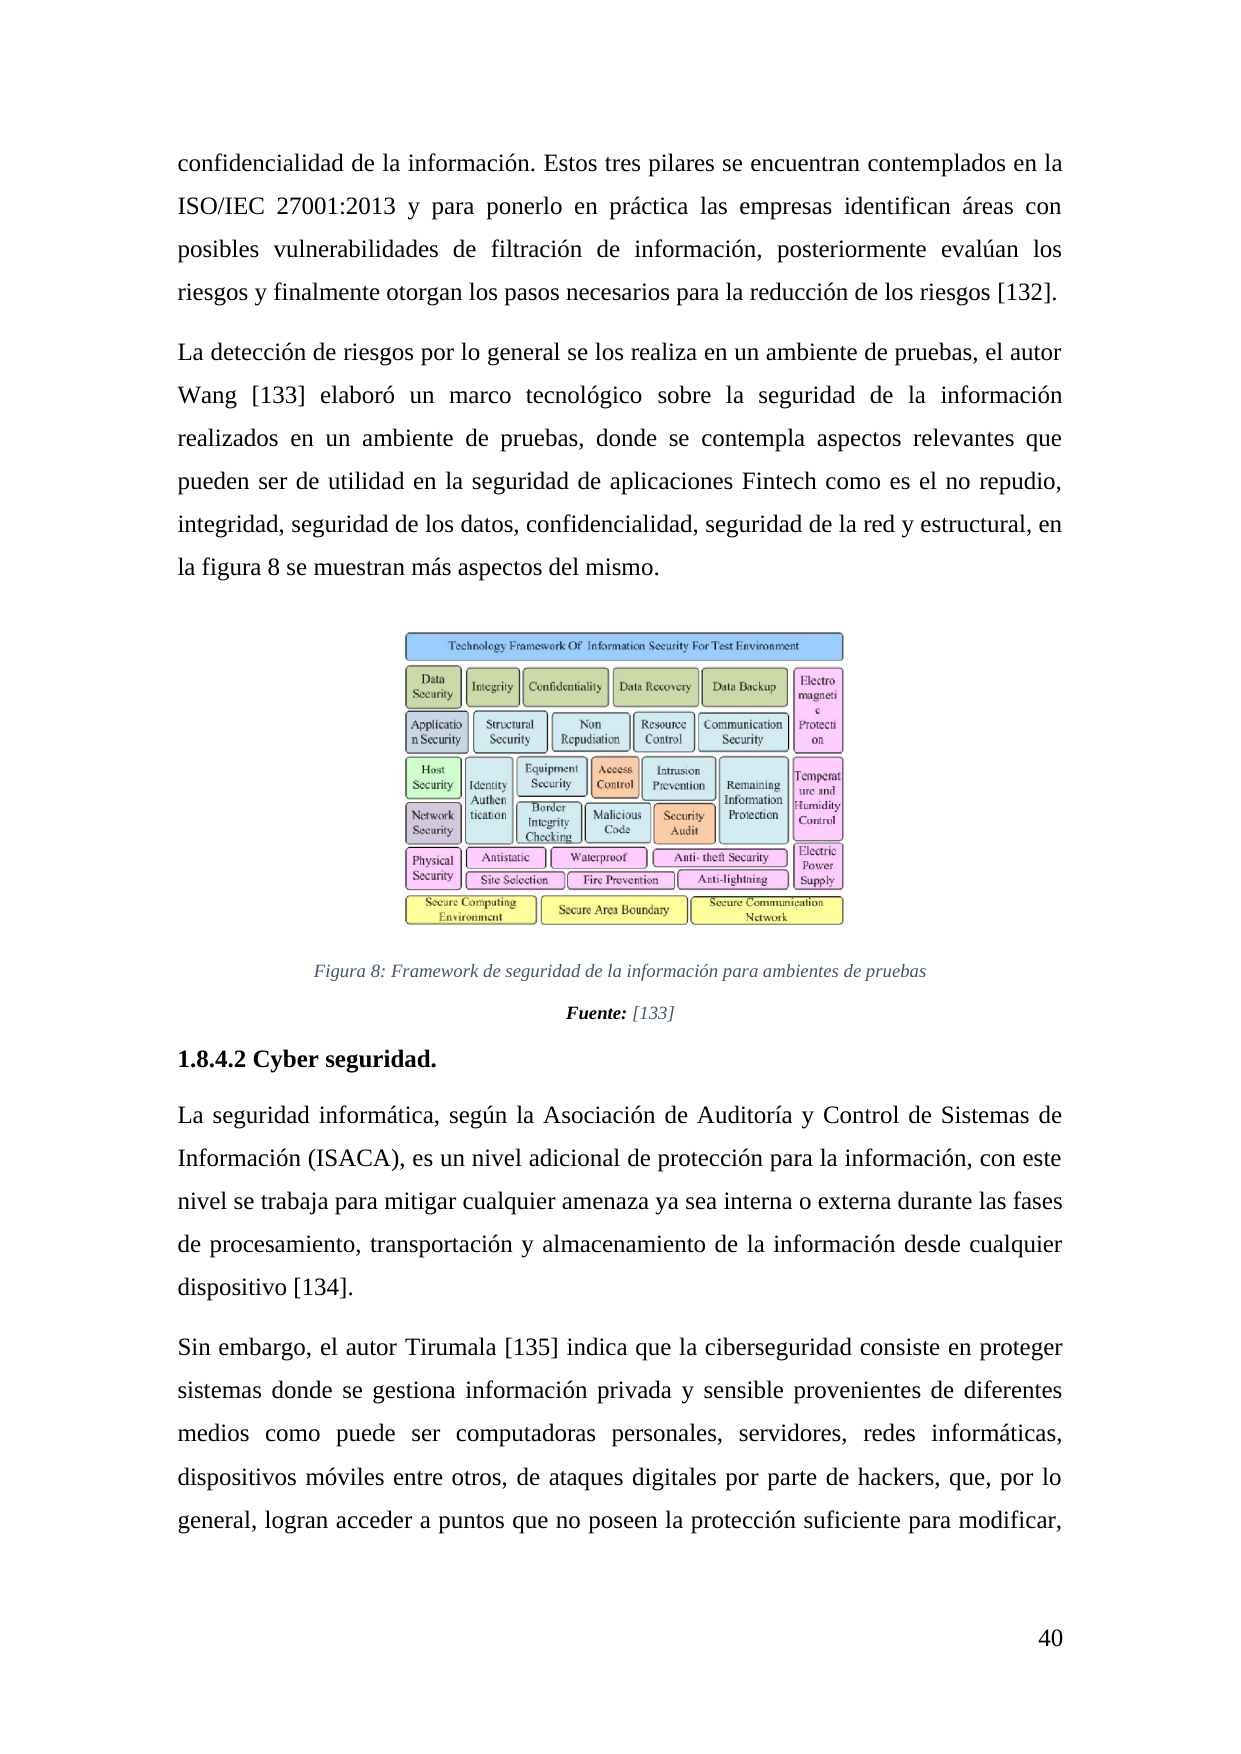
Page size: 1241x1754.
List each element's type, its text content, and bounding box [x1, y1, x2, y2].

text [177, 148, 1063, 306]
picture [384, 612, 856, 929]
list Cyber seguridad. [177, 1044, 1063, 1073]
text Fuente: [177, 1002, 1063, 1023]
text Figura : Framework de seguridad de la información para ambientes de pruebas [177, 959, 1063, 981]
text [177, 1332, 1063, 1533]
text La seguridad informática, según la Asociación de Auditoría y Control de Sistemas de Información (ISACA), es un nivel adicional de protección para la información, con este nivel se trabaja para mitigar cualquier amenaza ya sea interna o externa durante las fases de procesamiento, transportación y almacenamiento de la información desde cualquier dispositivo . [177, 1100, 1063, 1301]
text La detección de riesgos por lo general se los realiza en un ambiente de pruebas, el autor Wang elaboró un marco tecnológico sobre la seguridad de la información realizados en un ambiente de pruebas, donde se contempla aspectos relevantes que pueden ser de utilidad en la seguridad de aplicaciones Fintech como es el no repudio, integridad, seguridad de los datos, confidencialidad, seguridad de la red y estructural, en la figura 8 se muestran más aspectos del mismo. [177, 337, 1063, 581]
